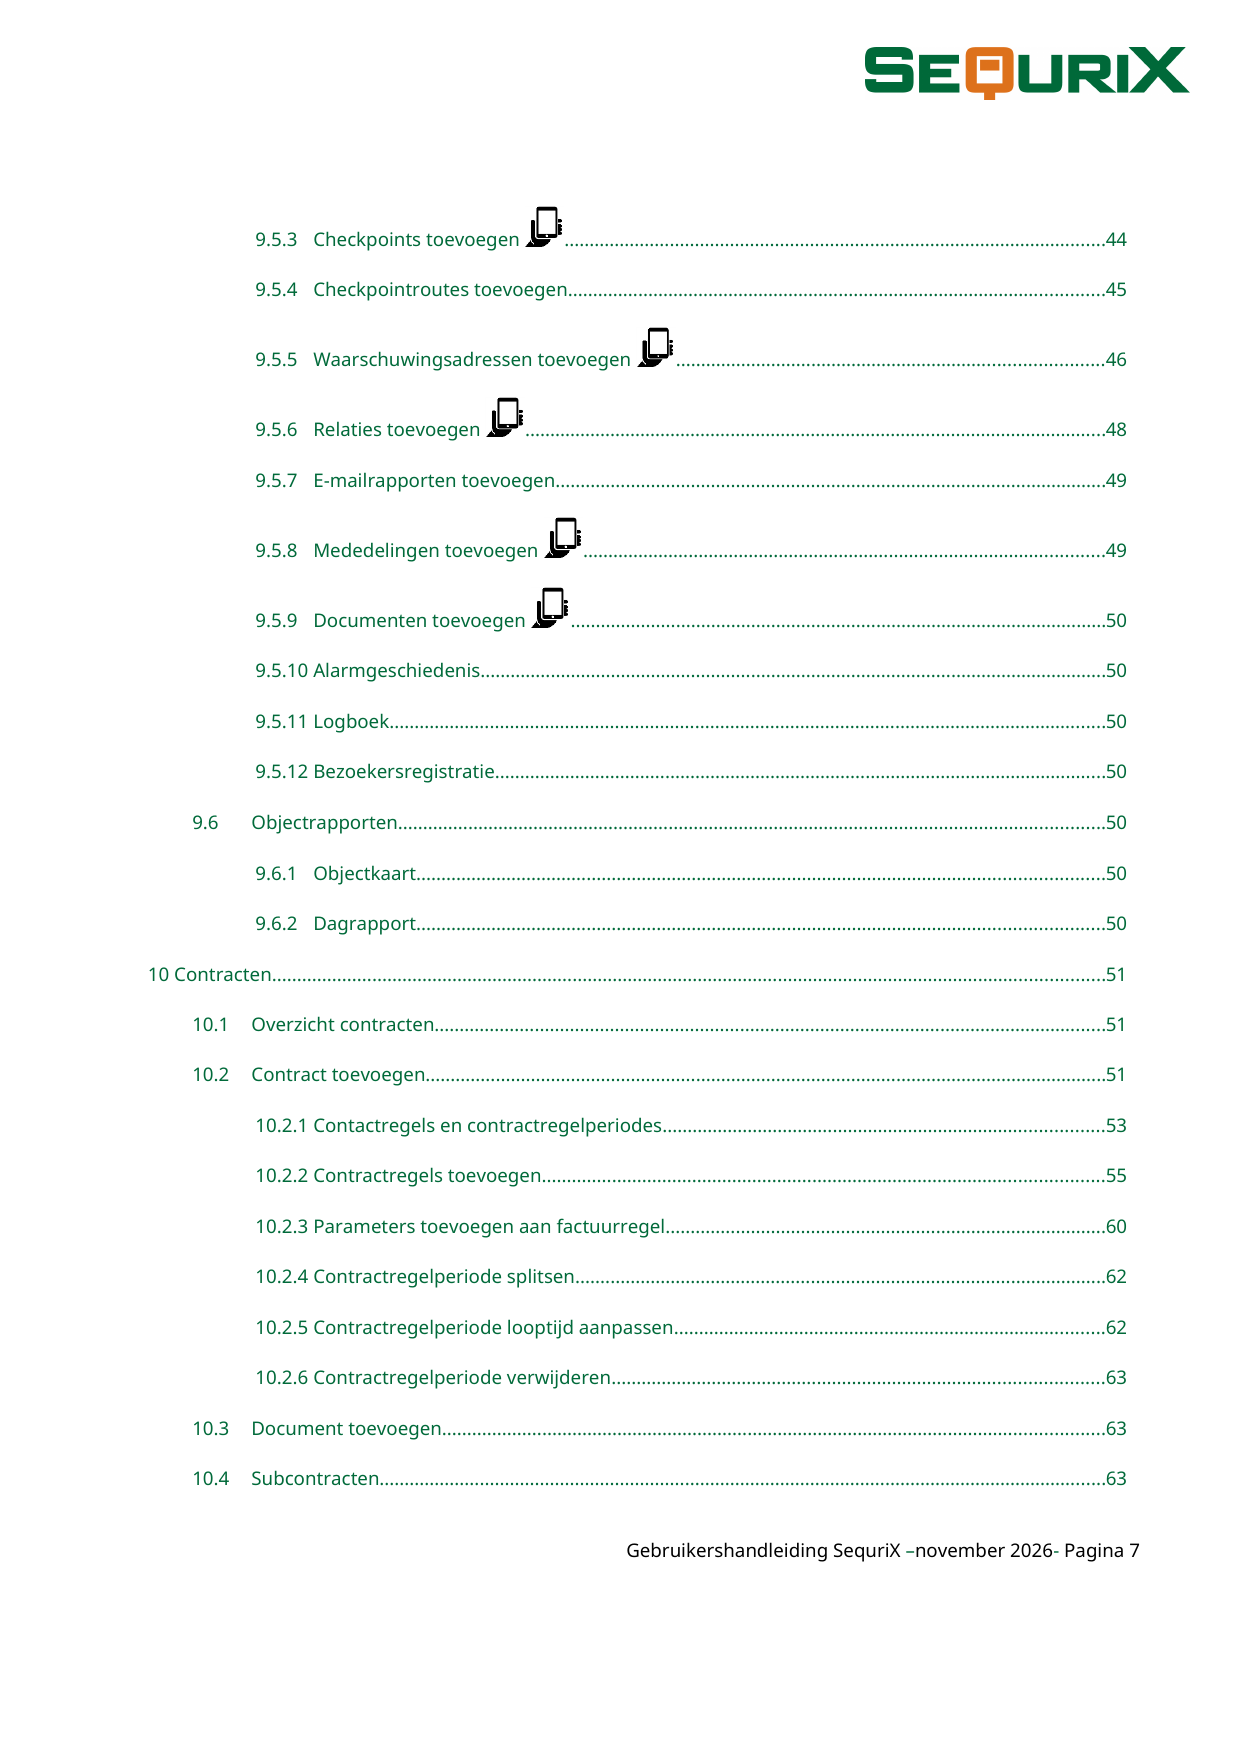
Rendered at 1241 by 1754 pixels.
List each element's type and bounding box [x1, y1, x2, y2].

picture [543, 517, 583, 558]
picture [636, 327, 676, 367]
picture [865, 47, 1190, 100]
picture [524, 206, 565, 247]
picture [531, 587, 571, 628]
picture [485, 397, 525, 437]
